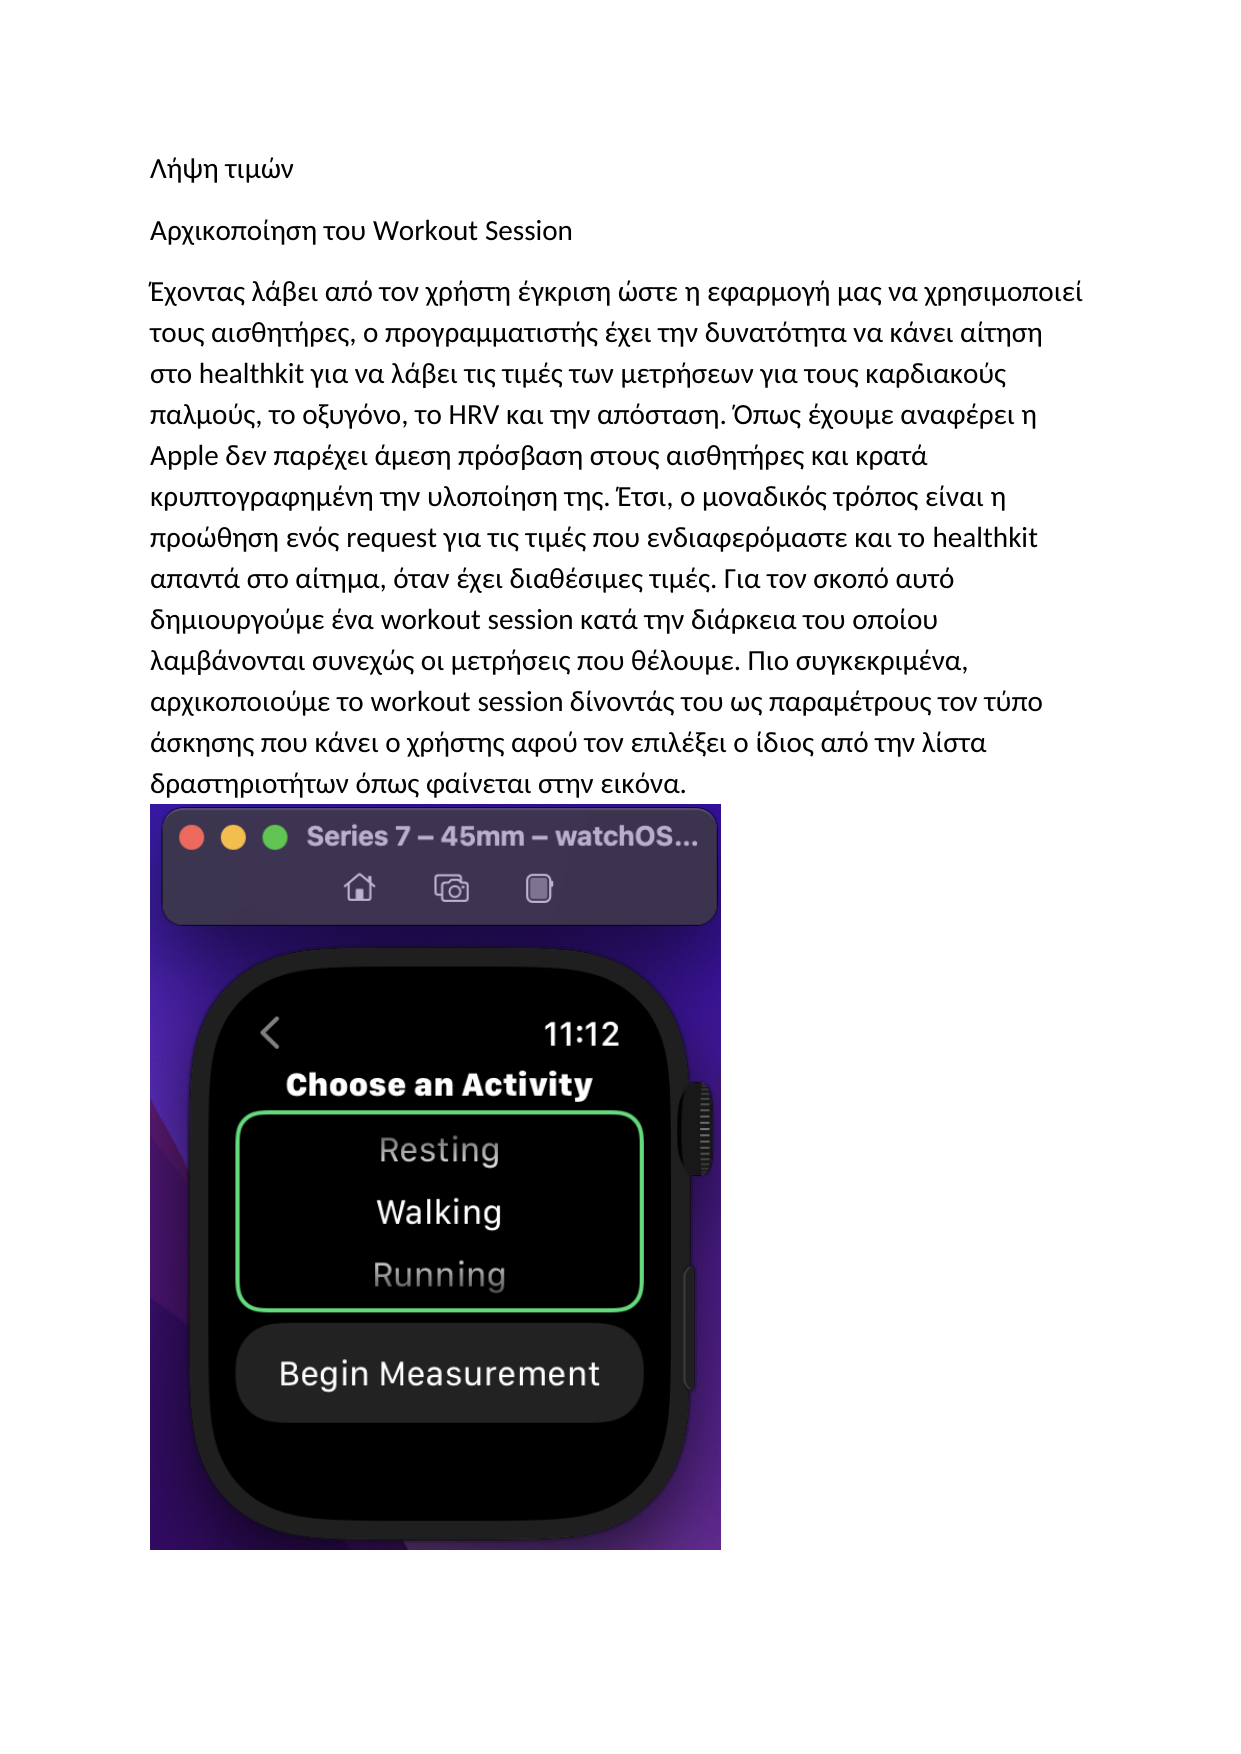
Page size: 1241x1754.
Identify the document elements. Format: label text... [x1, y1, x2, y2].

text Λήψη τιμών [150, 150, 1090, 186]
picture [150, 804, 721, 1550]
text Αρχικοποίηση του Workout Session [150, 212, 1090, 247]
